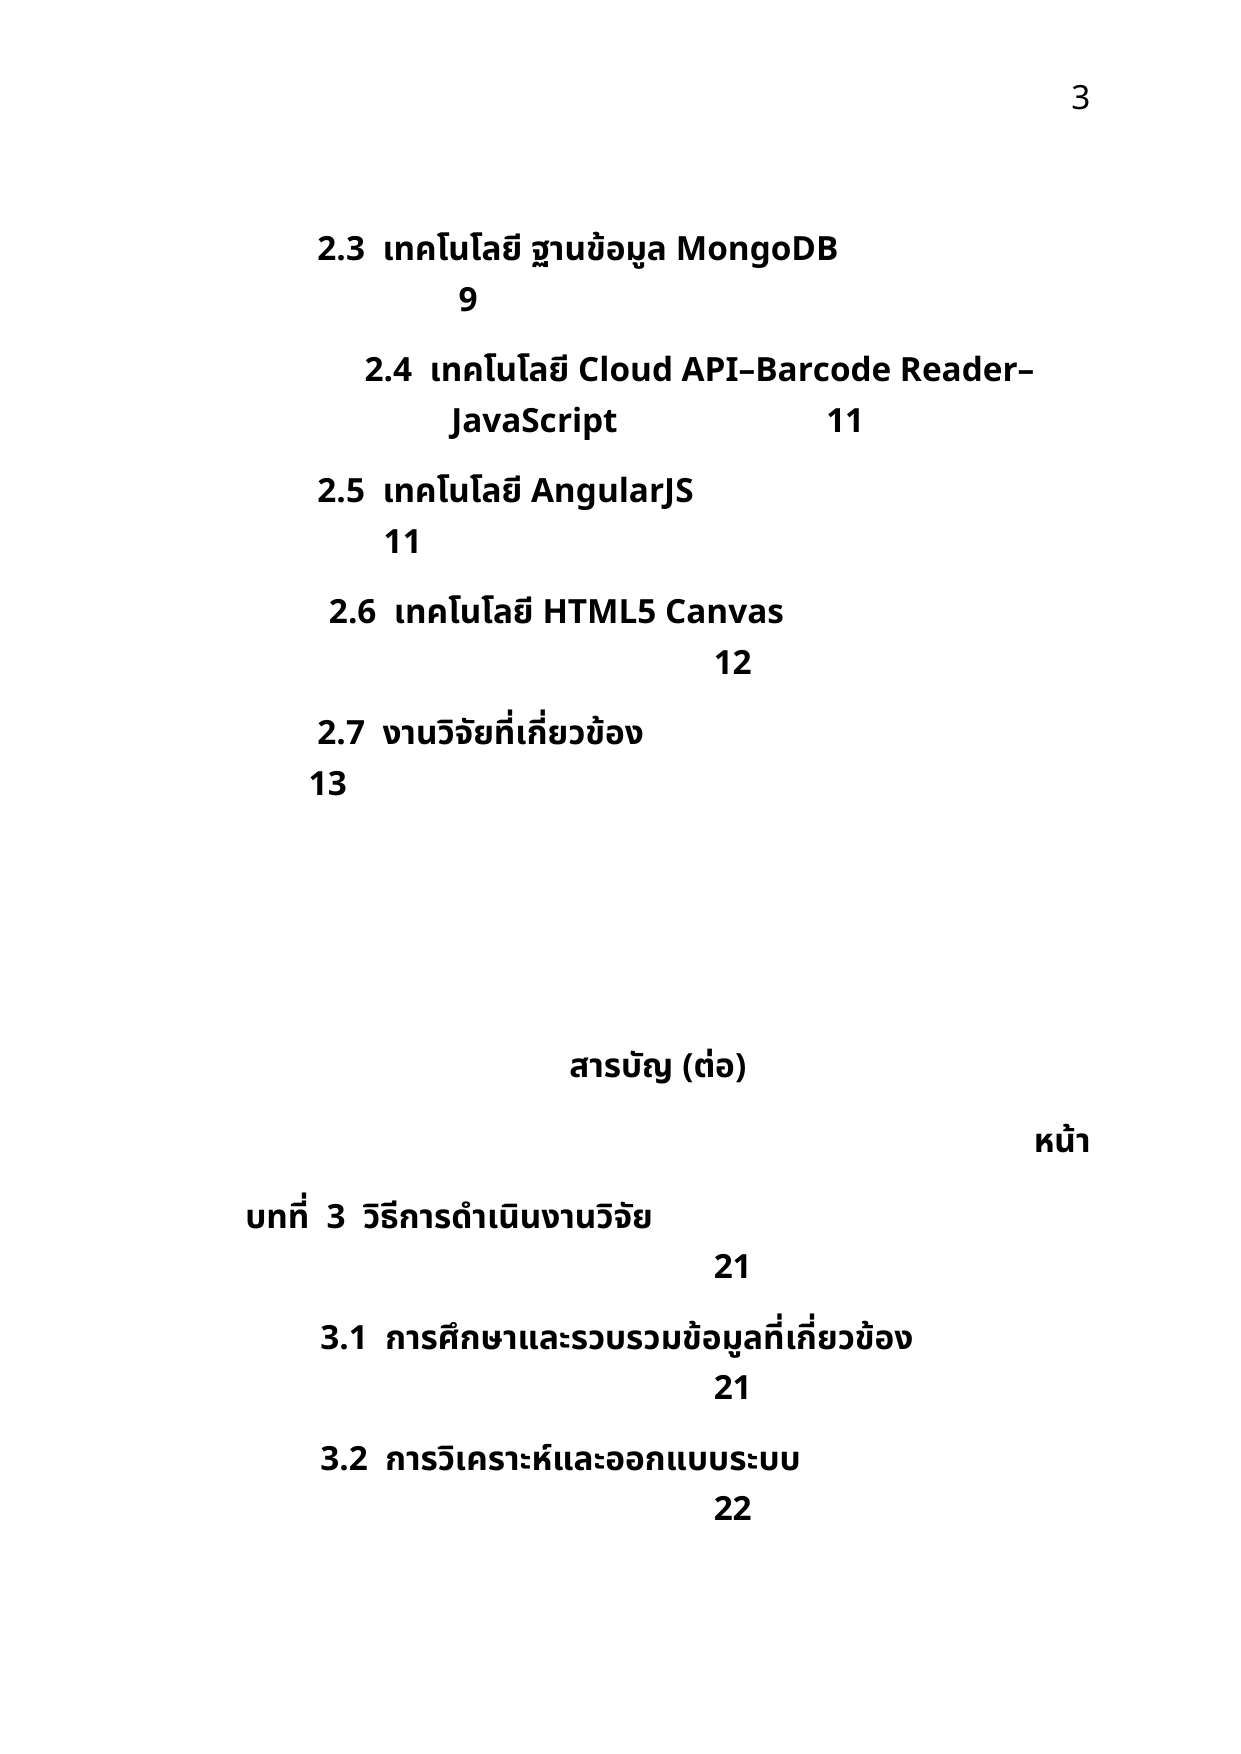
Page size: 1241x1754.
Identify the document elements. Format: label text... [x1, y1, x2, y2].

text 3.2 การวิเคราะห์และออกแบบระบบ 22 [225, 1434, 1090, 1531]
text 2.3 เทคโนโลยี ฐานข้อมูล MongoDB 9 [225, 225, 1090, 321]
text หน้า [225, 1117, 1090, 1167]
text 3.1 การศึกษาและรวบรวมข้อมูลที่เกี่ยวข้อง 21 [225, 1313, 1090, 1409]
text 2.4 เทคโนโลยี Cloud API–Barcode Reader–JavaScript 11 [225, 346, 1090, 442]
text 2.7 งานวิจัยที่เกี่ยวข้อง 13 [225, 709, 1090, 805]
text สารบัญ (ต่อ) [225, 1041, 1090, 1092]
text 2.5 เทคโนโลยี AngularJS 11 [225, 467, 1090, 563]
text บทที่ 3 วิธีการดำเนินงานวิจัย 21 [225, 1192, 1090, 1288]
text 2.6 เทคโนโลยี HTML5 Canvas 12 [225, 588, 1090, 684]
